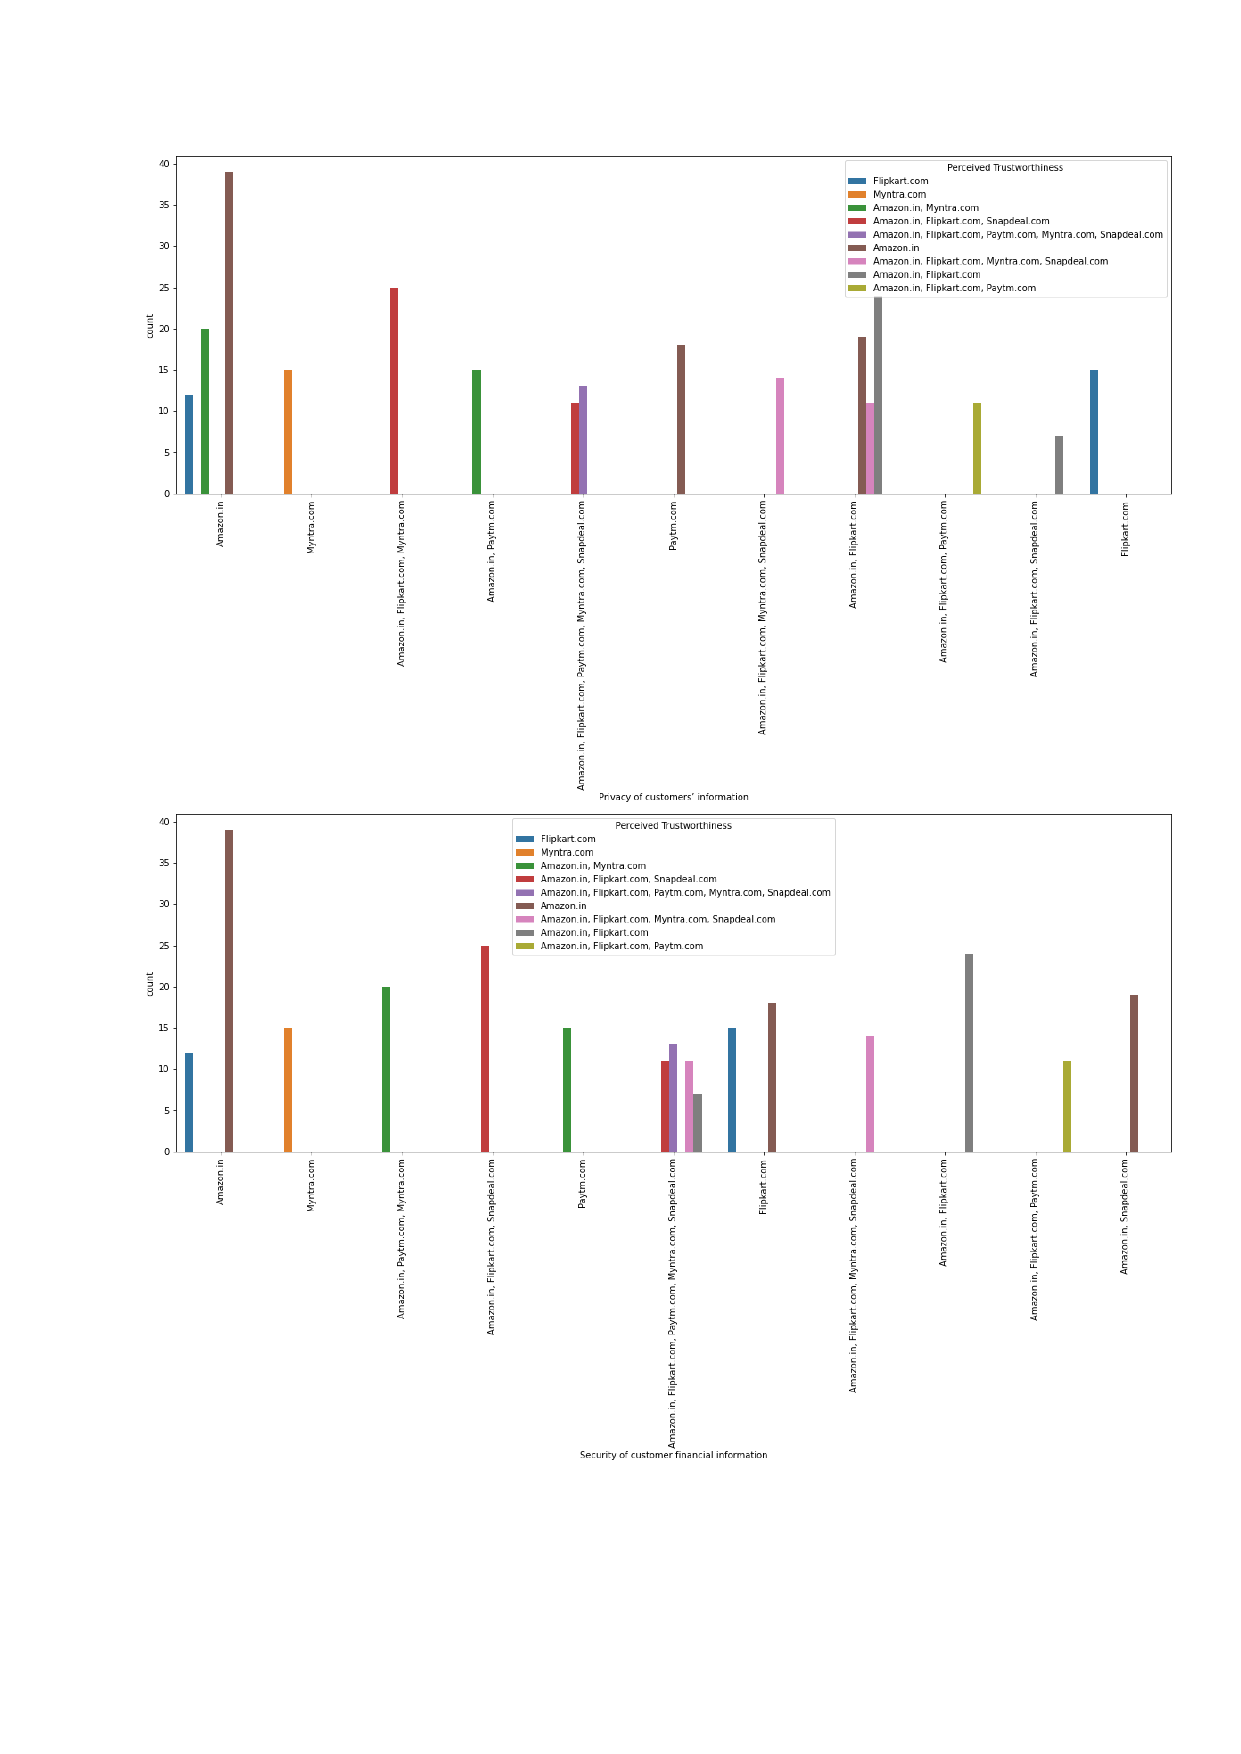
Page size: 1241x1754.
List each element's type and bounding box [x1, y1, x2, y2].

picture [139, 150, 1177, 1466]
